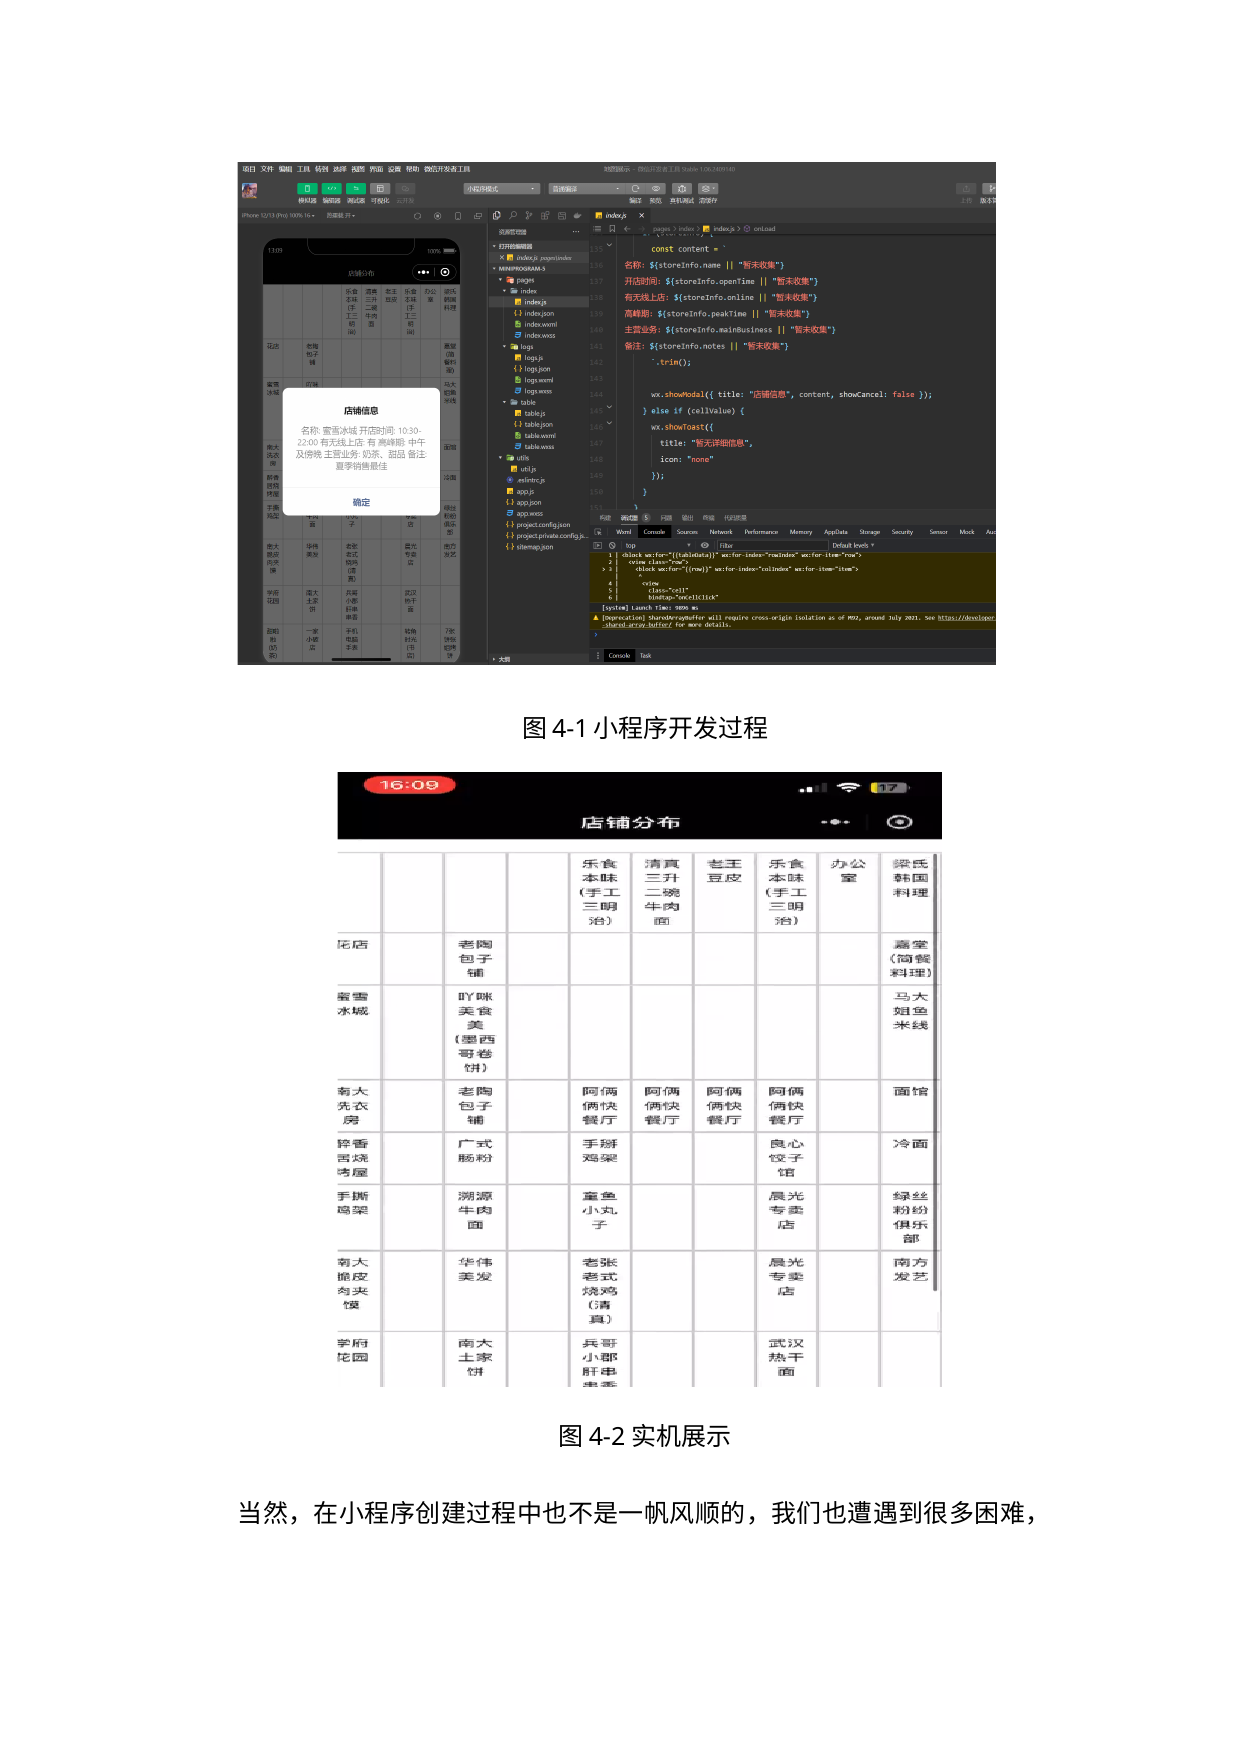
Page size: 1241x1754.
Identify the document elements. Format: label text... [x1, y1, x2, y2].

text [187, 1479, 1053, 1544]
picture [337, 772, 953, 1387]
picture [237, 162, 996, 665]
text 图4-1小程序开发过程 [187, 694, 1053, 759]
text 图4-2 实机展示 [187, 1402, 1053, 1467]
